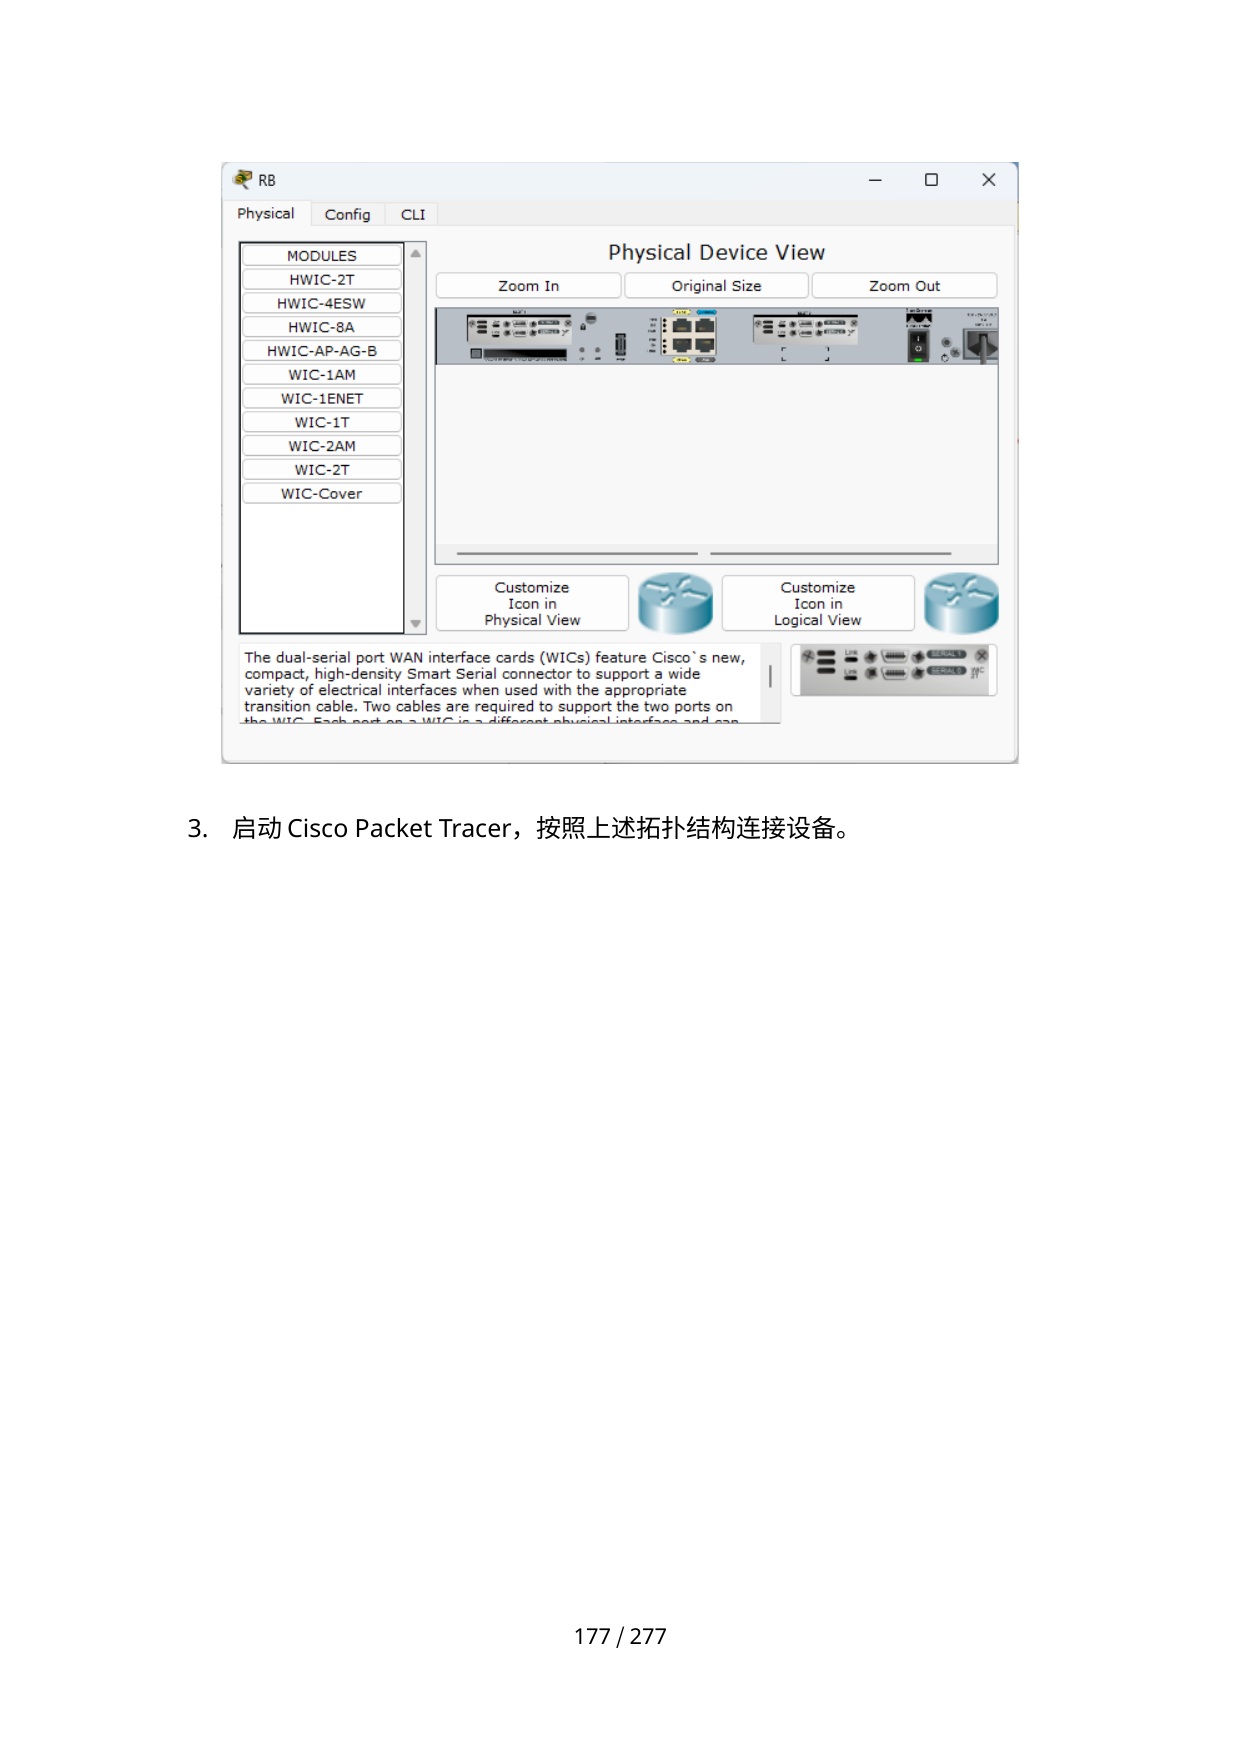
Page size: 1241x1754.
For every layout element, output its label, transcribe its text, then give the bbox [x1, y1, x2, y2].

list 启动Cisco Packet Tracer，按照上述拓扑结构连接设备。 [187, 794, 1053, 859]
picture [221, 162, 1019, 764]
